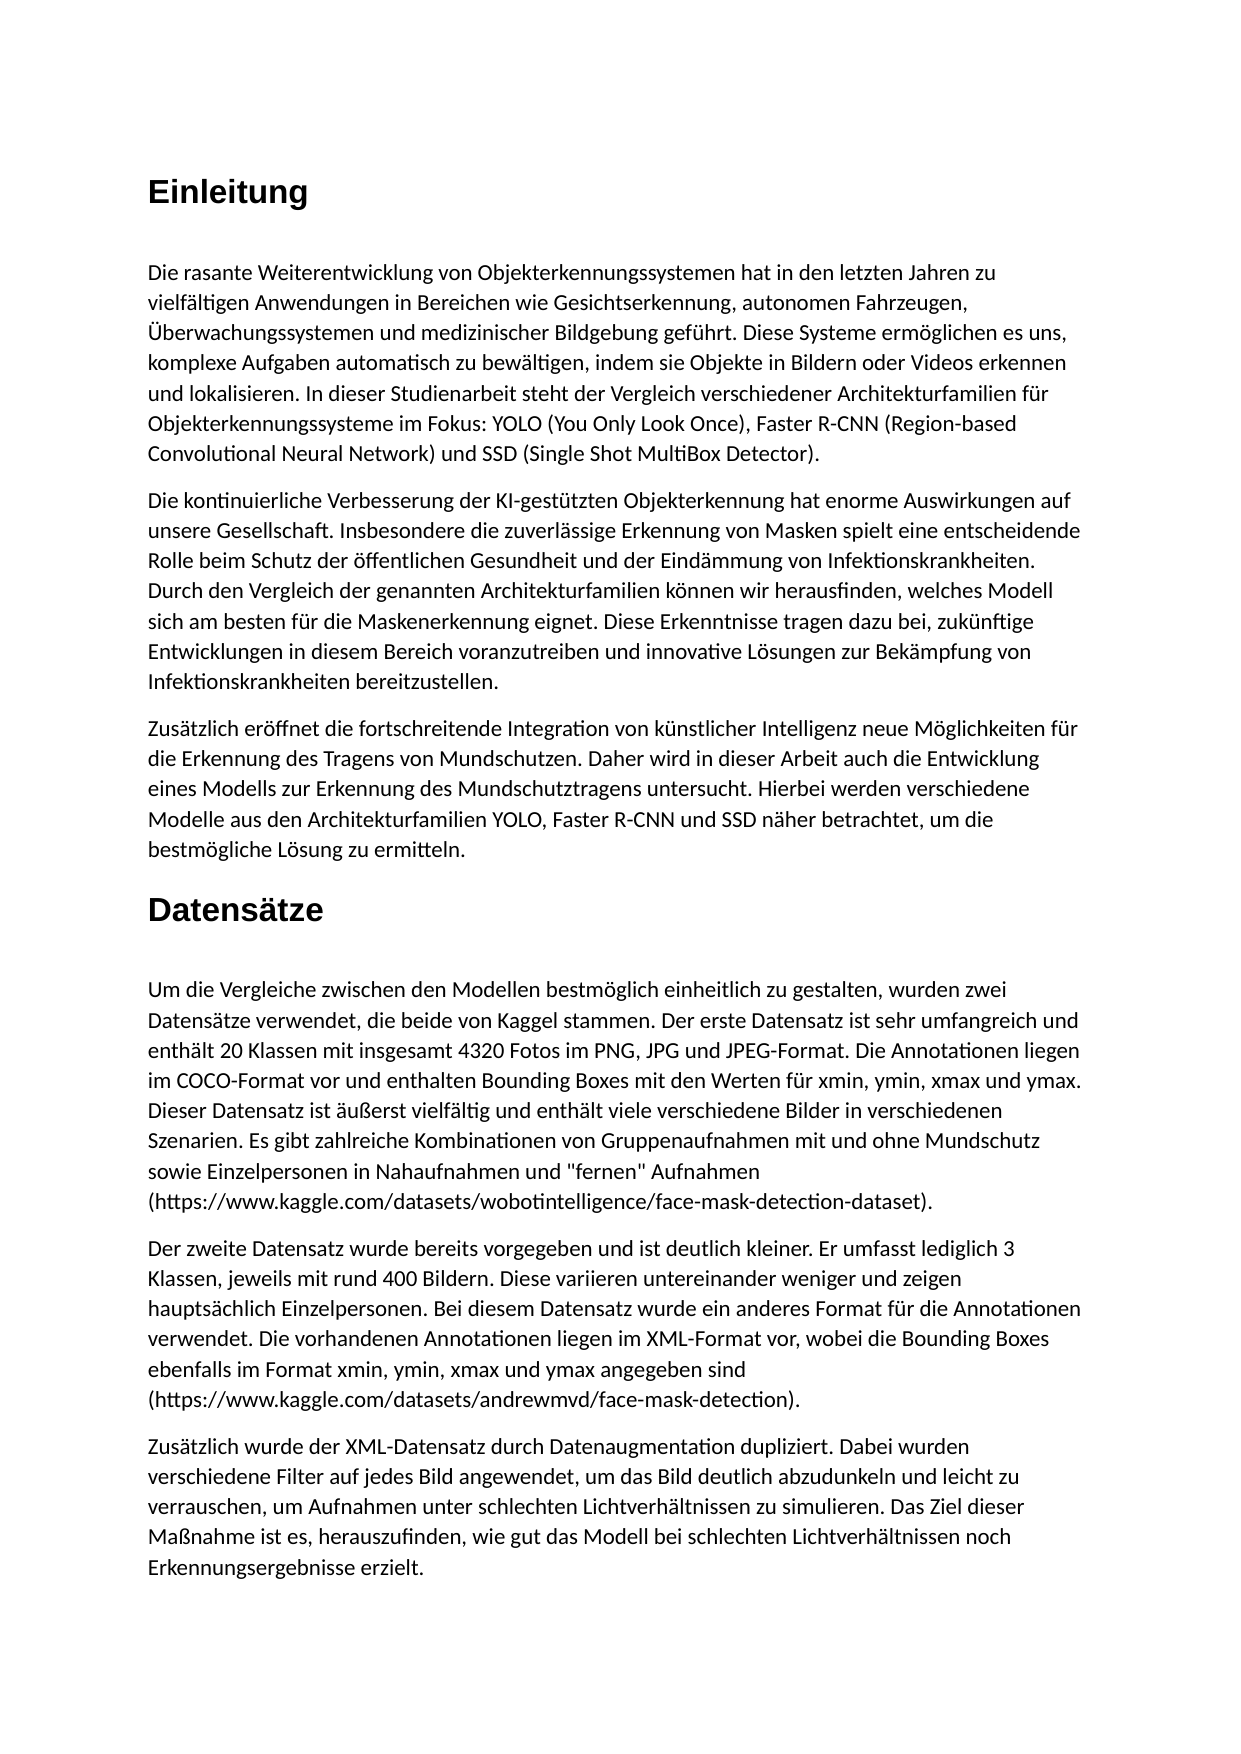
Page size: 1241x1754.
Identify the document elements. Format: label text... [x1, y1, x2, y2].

text Der zweite Datensatz wurde bereits vorgegeben und ist deutlich kleiner. Er umfasst lediglich 3 Klassen, jeweils mit rund 400 Bildern. Diese variieren untereinander weniger und zeigen hauptsächlich Einzelpersonen. Bei diesem Datensatz wurde ein anderes Format für die Annotationen verwendet. Die vorhandenen Annotationen liegen im XML-Format vor, wobei die Bounding Boxes ebenfalls im Format xmin, ymin, xmax und ymax angegeben sind (https://www.kaggle.com/datasets/andrewmvd/face-mask-detection). [148, 1234, 1093, 1413]
subtitle Datensätze [148, 890, 1093, 929]
text Um die Vergleiche zwischen den Modellen bestmöglich einheitlich zu gestalten, wurden zwei Datensätze verwendet, die beide von Kaggel stammen. Der erste Datensatz ist sehr umfangreich und enthält 20 Klassen mit insgesamt 4320 Fotos im PNG, JPG und JPEG-Format. Die Annotationen liegen im COCO-Format vor und enthalten Bounding Boxes mit den Werten für xmin, ymin, xmax und ymax. Dieser Datensatz ist äußerst vielfältig und enthält viele verschiedene Bilder in verschiedenen Szenarien. Es gibt zahlreiche Kombinationen von Gruppenaufnahmen mit und ohne Mundschutz sowie Einzelpersonen in Nahaufnahmen und "fernen" Aufnahmen (https://www.kaggle.com/datasets/wobotintelligence/face-mask-detection-dataset). [148, 976, 1093, 1215]
text Die kontinuierliche Verbesserung der KI-gestützten Objekterkennung hat enorme Auswirkungen auf unsere Gesellschaft. Insbesondere die zuverlässige Erkennung von Masken spielt eine entscheidende Rolle beim Schutz der öffentlichen Gesundheit und der Eindämmung von Infektionskrankheiten. Durch den Vergleich der genannten Architekturfamilien können wir herausfinden, welches Modell sich am besten für die Maskenerkennung eignet. Diese Erkenntnisse tragen dazu bei, zukünftige Entwicklungen in diesem Bereich voranzutreiben und innovative Lösungen zur Bekämpfung von Infektionskrankheiten bereitzustellen. [148, 486, 1093, 695]
text Zusätzlich eröffnet die fortschreitende Integration von künstlicher Intelligenz neue Möglichkeiten für die Erkennung des Tragens von Mundschutzen. Daher wird in dieser Arbeit auch die Entwicklung eines Modells zur Erkennung des Mundschutztragens untersucht. Hierbei werden verschiedene Modelle aus den Architekturfamilien YOLO, Faster R-CNN und SSD näher betrachtet, um die bestmögliche Lösung zu ermitteln. [148, 714, 1093, 863]
text Zusätzlich wurde der XML-Datensatz durch Datenaugmentation dupliziert. Dabei wurden verschiedene Filter auf jedes Bild angewendet, um das Bild deutlich abzudunkeln und leicht zu verrauschen, um Aufnahmen unter schlechten Lichtverhältnissen zu simulieren. Das Ziel dieser Maßnahme ist es, herauszufinden, wie gut das Modell bei schlechten Lichtverhältnissen noch Erkennungsergebnisse erzielt. [148, 1432, 1093, 1581]
subtitle Einleitung [148, 173, 1093, 211]
text Die rasante Weiterentwicklung von Objekterkennungssystemen hat in den letzten Jahren zu vielfältigen Anwendungen in Bereichen wie Gesichtserkennung, autonomen Fahrzeugen, Überwachungssystemen und medizinischer Bildgebung geführt. Diese Systeme ermöglichen es uns, komplexe Aufgaben automatisch zu bewältigen, indem sie Objekte in Bildern oder Videos erkennen und lokalisieren. In dieser Studienarbeit steht der Vergleich verschiedener Architekturfamilien für Objekterkennungssysteme im Fokus: YOLO (You Only Look Once), Faster R-CNN (Region-based Convolutional Neural Network) und SSD (Single Shot MultiBox Detector). [148, 258, 1093, 467]
